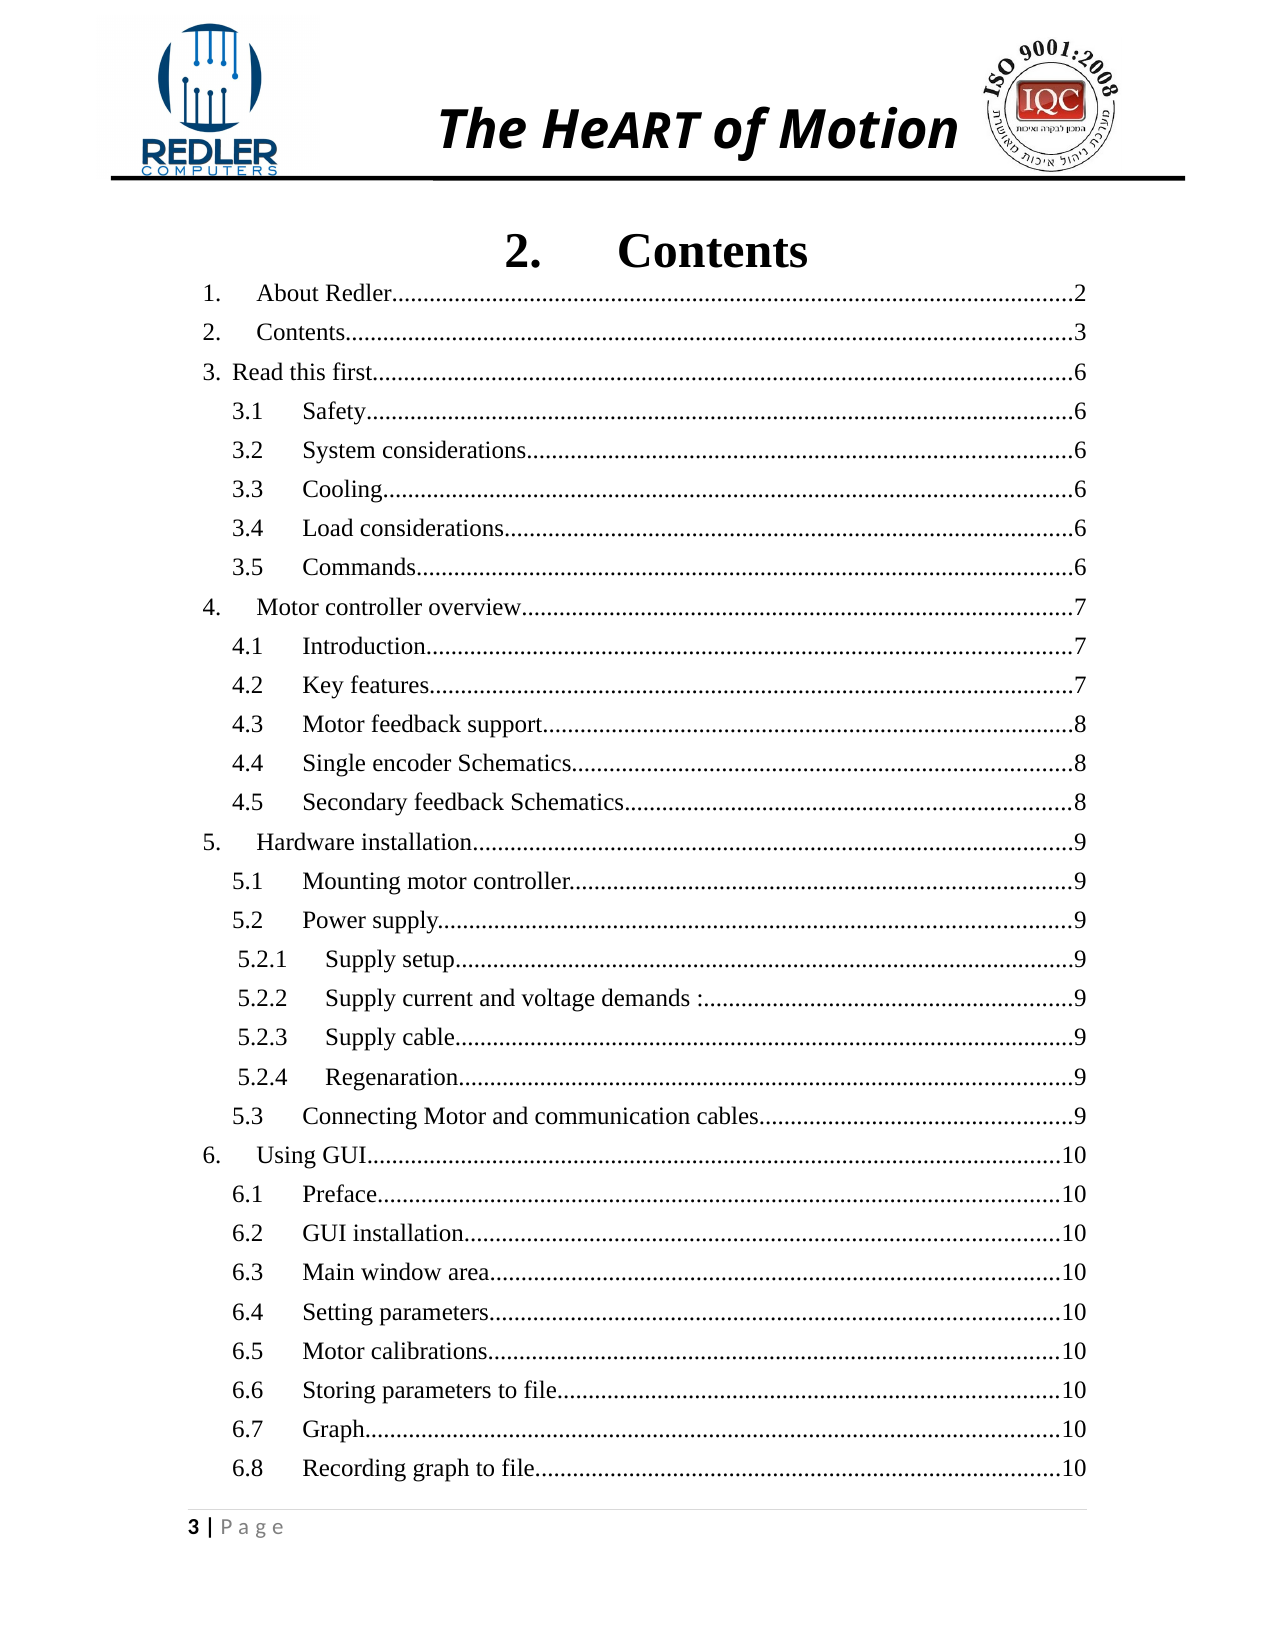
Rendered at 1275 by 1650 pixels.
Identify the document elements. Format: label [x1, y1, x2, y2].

picture [981, 37, 1122, 174]
